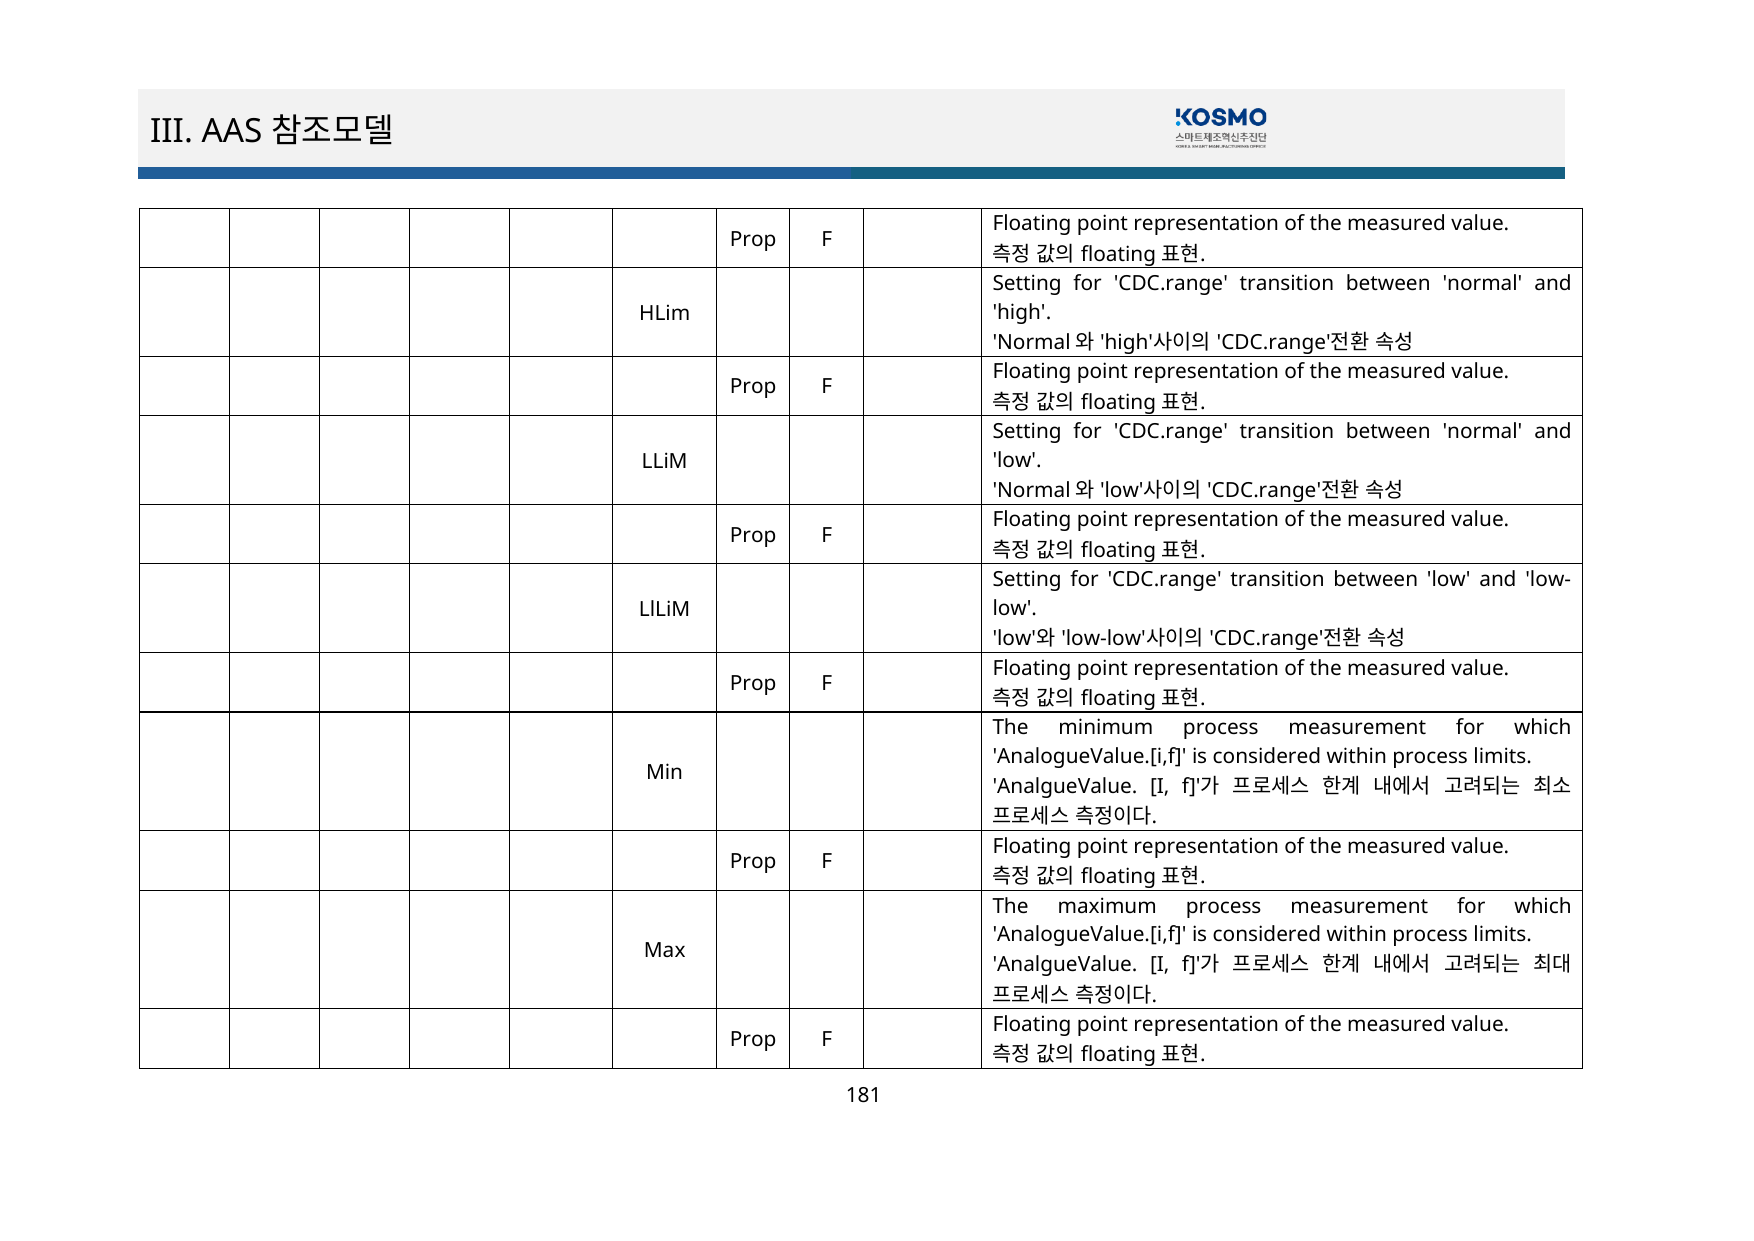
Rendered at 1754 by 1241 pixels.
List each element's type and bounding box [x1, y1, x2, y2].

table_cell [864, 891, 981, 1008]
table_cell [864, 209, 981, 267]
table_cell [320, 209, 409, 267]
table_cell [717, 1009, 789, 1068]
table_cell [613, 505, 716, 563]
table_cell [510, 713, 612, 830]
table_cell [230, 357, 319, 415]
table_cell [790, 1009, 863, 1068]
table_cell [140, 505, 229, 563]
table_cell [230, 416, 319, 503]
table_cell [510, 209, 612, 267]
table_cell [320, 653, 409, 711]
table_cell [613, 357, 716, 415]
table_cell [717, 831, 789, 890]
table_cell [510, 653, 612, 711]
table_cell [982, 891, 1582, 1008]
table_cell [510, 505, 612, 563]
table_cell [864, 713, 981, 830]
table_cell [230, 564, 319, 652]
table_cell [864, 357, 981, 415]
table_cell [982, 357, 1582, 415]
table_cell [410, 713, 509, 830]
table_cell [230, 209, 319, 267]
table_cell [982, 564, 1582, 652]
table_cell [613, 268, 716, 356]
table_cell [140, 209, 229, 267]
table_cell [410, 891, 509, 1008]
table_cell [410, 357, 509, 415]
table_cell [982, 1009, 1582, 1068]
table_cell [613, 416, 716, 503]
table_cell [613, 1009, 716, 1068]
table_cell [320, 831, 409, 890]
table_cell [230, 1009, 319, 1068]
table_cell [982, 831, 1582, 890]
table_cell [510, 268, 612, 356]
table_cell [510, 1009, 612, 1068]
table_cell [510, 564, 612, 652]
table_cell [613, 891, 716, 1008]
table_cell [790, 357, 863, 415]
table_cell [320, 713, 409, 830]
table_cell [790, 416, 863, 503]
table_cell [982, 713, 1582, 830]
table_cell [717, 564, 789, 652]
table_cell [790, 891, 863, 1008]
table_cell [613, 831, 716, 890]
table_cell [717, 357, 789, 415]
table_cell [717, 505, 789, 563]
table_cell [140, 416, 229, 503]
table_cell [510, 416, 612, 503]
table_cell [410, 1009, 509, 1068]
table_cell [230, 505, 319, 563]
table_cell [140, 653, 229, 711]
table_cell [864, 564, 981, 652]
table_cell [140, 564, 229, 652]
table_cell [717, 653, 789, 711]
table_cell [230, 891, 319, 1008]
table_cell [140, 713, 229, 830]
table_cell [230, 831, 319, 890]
picture [1175, 108, 1267, 148]
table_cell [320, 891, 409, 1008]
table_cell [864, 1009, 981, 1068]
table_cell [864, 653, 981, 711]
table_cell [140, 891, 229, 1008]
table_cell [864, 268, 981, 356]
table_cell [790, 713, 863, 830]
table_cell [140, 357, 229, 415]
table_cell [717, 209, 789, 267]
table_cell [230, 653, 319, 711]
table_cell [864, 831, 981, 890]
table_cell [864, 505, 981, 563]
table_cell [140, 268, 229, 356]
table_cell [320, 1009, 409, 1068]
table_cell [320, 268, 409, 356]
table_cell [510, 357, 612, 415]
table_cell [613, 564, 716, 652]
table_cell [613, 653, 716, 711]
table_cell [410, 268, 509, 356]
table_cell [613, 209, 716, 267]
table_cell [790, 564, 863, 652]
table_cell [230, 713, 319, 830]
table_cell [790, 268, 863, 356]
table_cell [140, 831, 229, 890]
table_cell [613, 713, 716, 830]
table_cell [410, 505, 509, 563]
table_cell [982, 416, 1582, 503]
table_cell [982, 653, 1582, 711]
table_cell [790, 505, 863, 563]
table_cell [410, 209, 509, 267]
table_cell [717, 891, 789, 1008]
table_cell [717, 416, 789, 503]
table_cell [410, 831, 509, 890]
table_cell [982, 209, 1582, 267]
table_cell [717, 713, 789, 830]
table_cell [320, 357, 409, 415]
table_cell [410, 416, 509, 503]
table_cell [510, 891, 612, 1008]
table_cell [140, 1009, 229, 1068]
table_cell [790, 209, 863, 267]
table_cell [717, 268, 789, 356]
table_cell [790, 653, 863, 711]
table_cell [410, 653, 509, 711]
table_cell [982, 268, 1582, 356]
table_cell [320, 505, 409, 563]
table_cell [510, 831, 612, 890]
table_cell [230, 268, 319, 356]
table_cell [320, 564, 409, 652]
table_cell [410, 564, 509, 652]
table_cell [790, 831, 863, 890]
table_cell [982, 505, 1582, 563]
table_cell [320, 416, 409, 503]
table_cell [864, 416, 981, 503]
